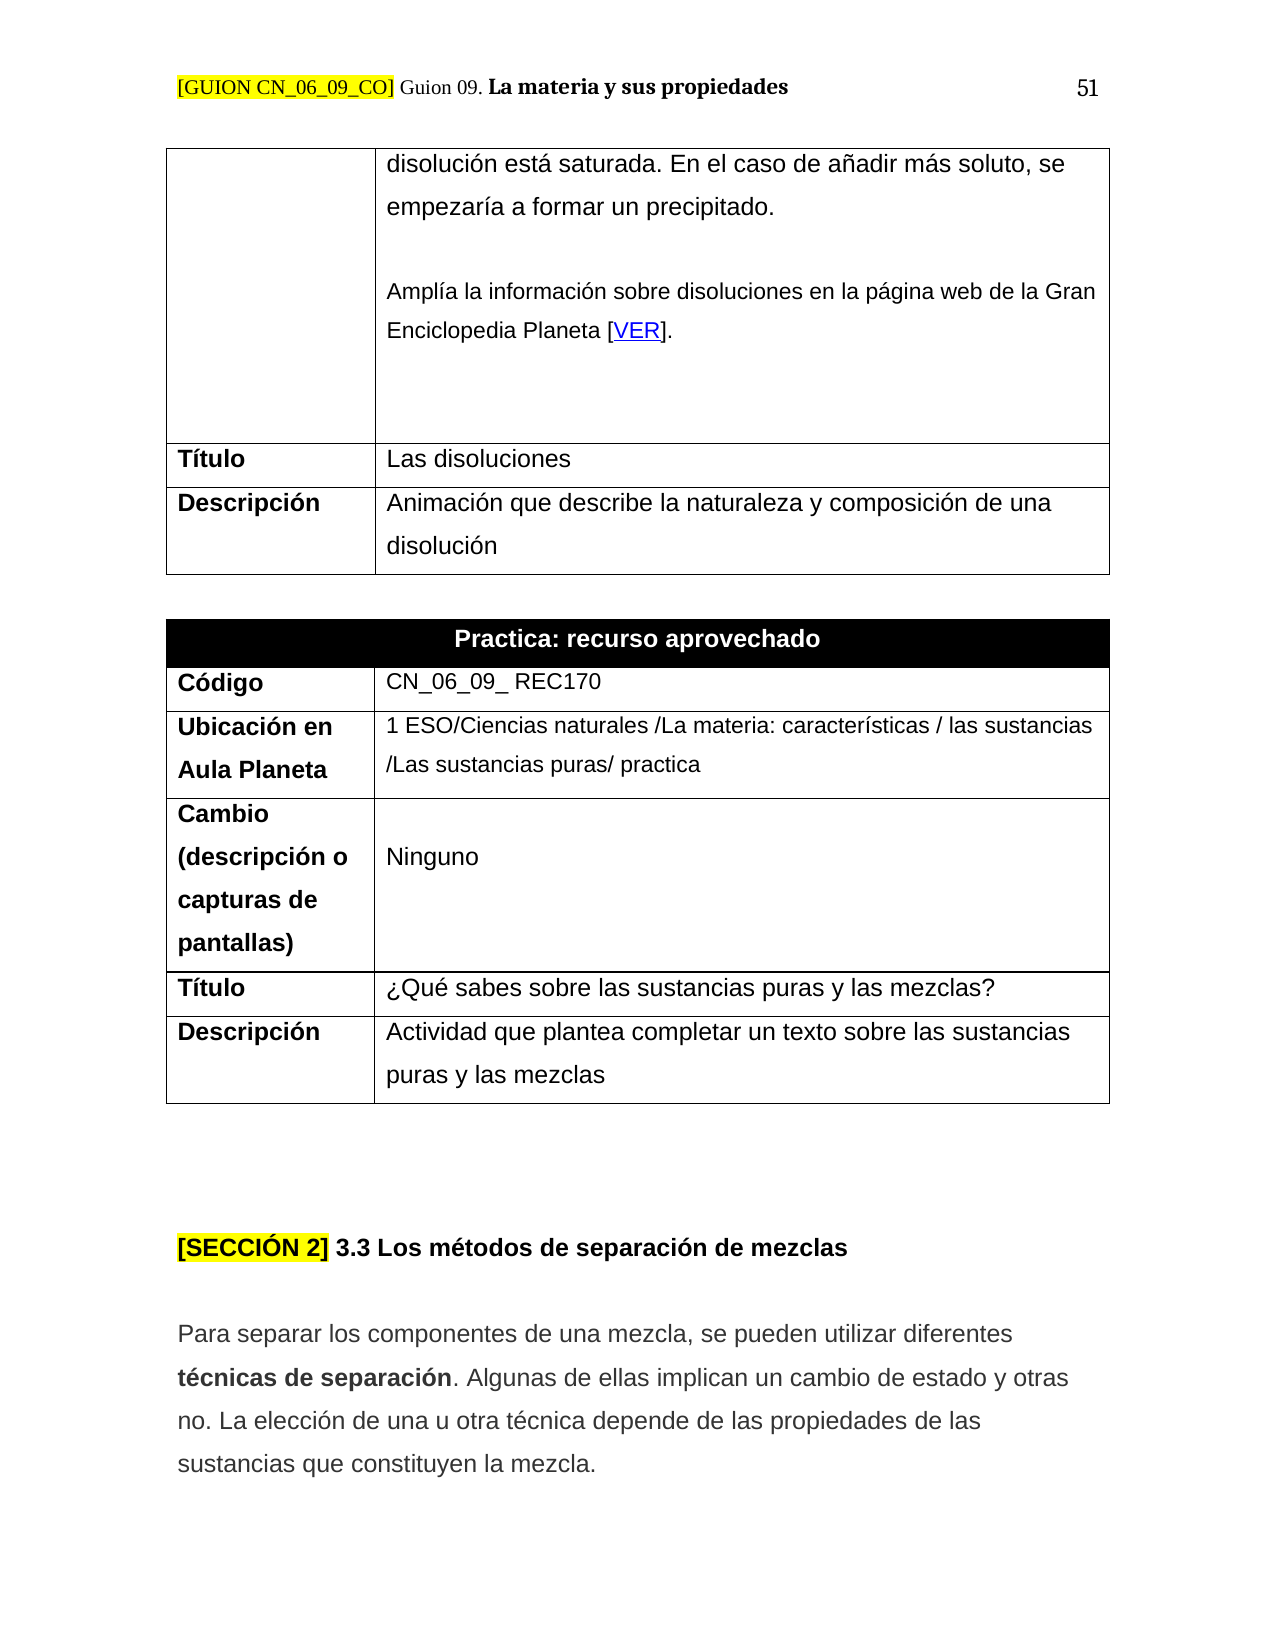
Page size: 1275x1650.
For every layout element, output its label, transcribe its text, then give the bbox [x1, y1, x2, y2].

table_cell Título [167, 444, 375, 487]
table_cell Las disoluciones [376, 444, 1109, 487]
table_cell CN_06_09_ REC170_06_09_CO_REC20 [375, 668, 1109, 711]
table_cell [167, 149, 375, 443]
table_cell 1 ESO/Ciencias naturales /La materia: características / las sustancias /Las sustancias puras/ practica [375, 712, 1109, 798]
table_cell Actividad que plantea completar un texto sobre las sustancias puras y las mezclas [375, 1017, 1109, 1103]
table_cell ¿Qué sabes sobre las sustancias puras y las mezclas? [375, 973, 1109, 1016]
table_cell Descripción [167, 1017, 374, 1103]
table_cell Descripción [167, 488, 375, 574]
table_cell Título [167, 973, 374, 1016]
table_cell Ubicación en Aula Planeta [167, 712, 374, 798]
table_cell Código [167, 668, 374, 711]
table_cell Cambio (descripción o capturas de pantallas) [167, 799, 374, 971]
text Para separar los componentes de una mezcla, se pueden utilizar diferentes técnicas de separación. Algunas de ellas implican un cambio de estado y otras no. La elección de una u otra técnica depende de las propiedades de las sustancias que constituyen la mezcla. [177, 1276, 1098, 1477]
text [SECCIÓN 2] 3.3 Los métodos de separación de mezclas [329, 1233, 1098, 1262]
table_header Practica: recurso aprovechado [167, 620, 1109, 667]
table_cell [376, 149, 1109, 443]
table_cell Animación que describe la naturaleza y composición de una disolución [376, 488, 1109, 574]
table_cell Ninguno [375, 799, 1109, 971]
